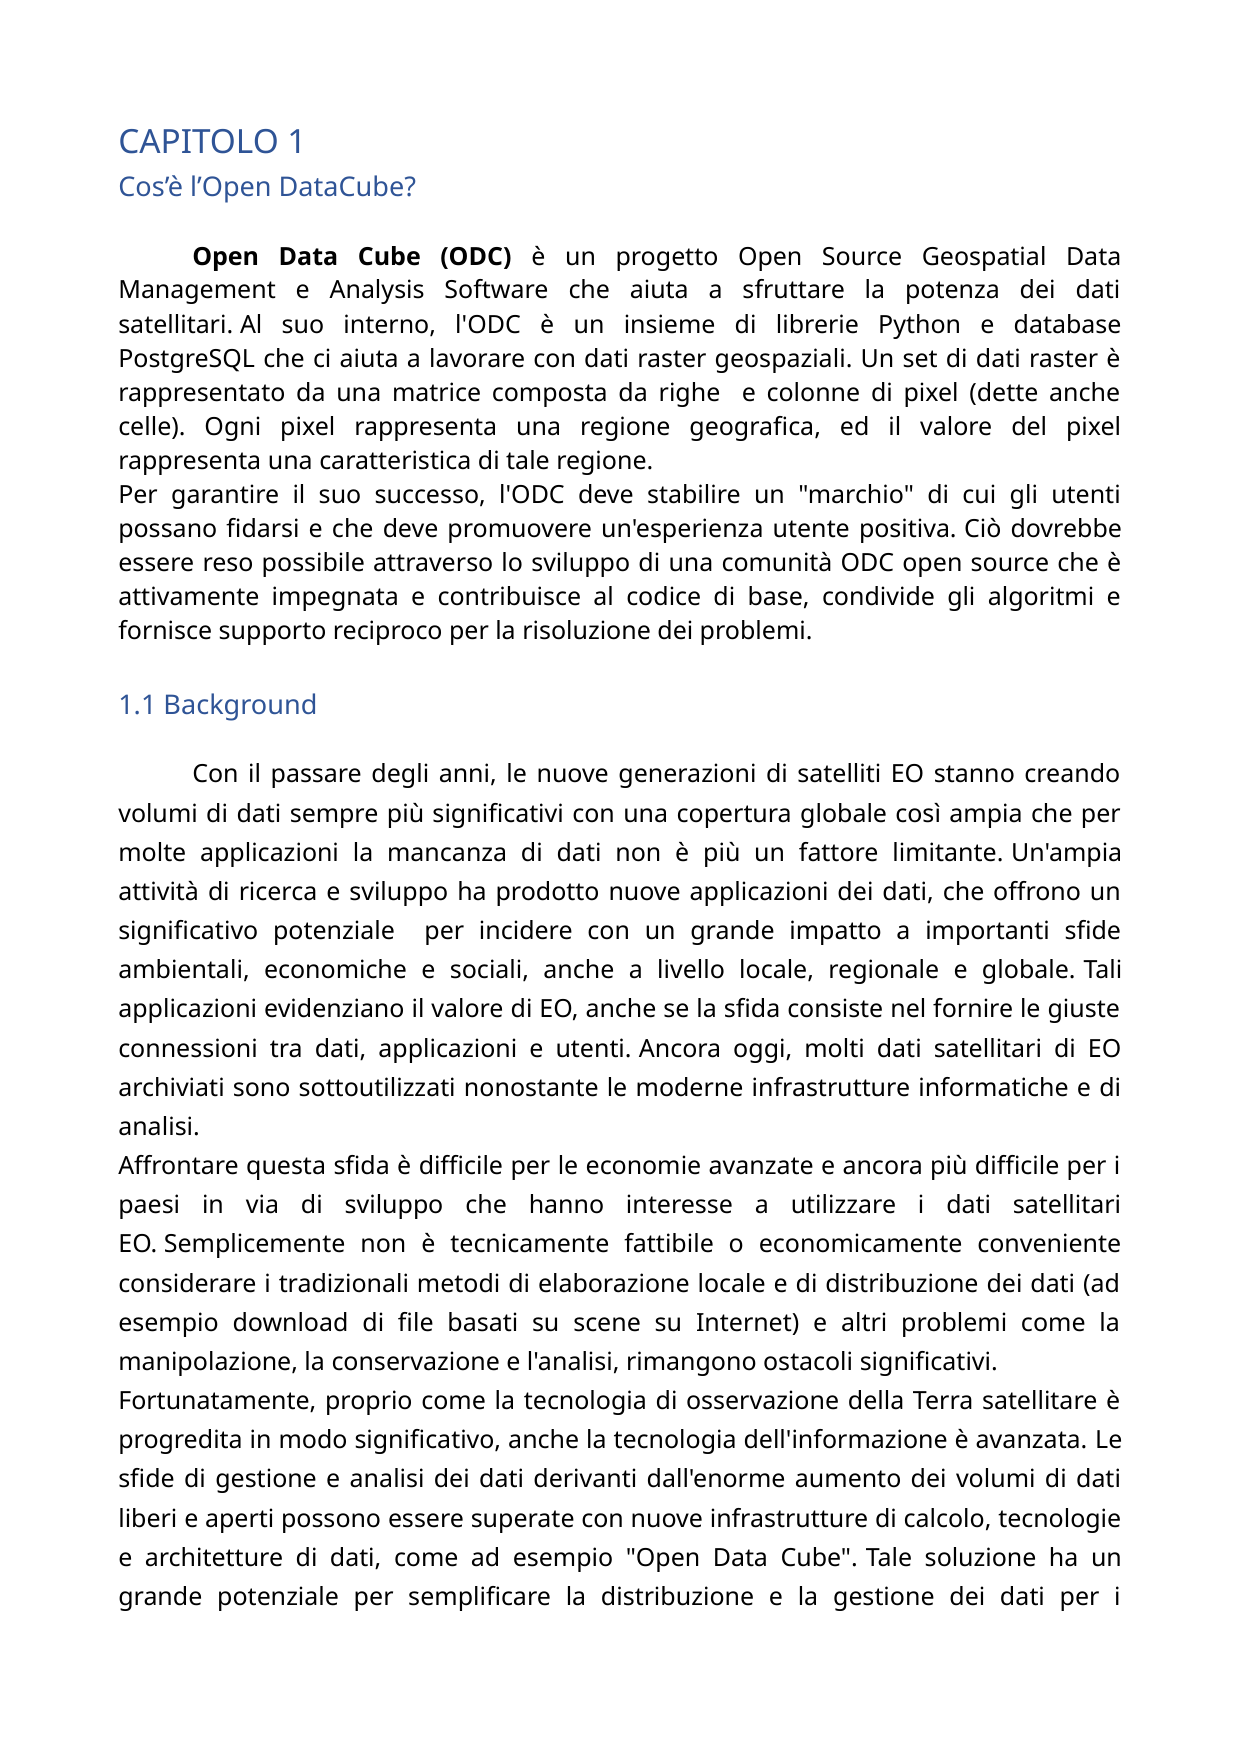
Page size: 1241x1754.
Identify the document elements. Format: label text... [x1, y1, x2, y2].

text Con il passare degli anni, le nuove generazioni di satelliti EO stanno creando volumi di dati sempre più significativi con una copertura globale così ampia che per molte applicazioni la mancanza di dati non è più un fattore limitante. Un'ampia attività di ricerca e sviluppo ha prodotto nuove applicazioni dei dati, che offrono un significativo potenziale per incidere con un grande impatto a importanti sfide ambientali, economiche e sociali, anche a livello locale, regionale e globale. Tali applicazioni evidenziano il valore di EO, anche se la sfida consiste nel fornire le giuste connessioni tra dati, applicazioni e utenti. Ancora oggi, molti dati satellitari di EO archiviati sono sottoutilizzati nonostante le moderne infrastrutture informatiche e di analisi. [118, 756, 1122, 1143]
text Per garantire il suo successo, l'ODC deve stabilire un "marchio" di cui gli utenti possano fidarsi e che deve promuovere un'esperienza utente positiva. Ciò dovrebbe essere reso possibile attraverso lo sviluppo di una comunità ODC open source che è attivamente impegnata e contribuisce al codice di base, condivide gli algoritmi e fornisce supporto reciproco per la risoluzione dei problemi. [118, 477, 1122, 647]
subtitle 1.1 Background [118, 685, 1122, 722]
subtitle CAPITOLO 1 [118, 118, 1122, 163]
text Affrontare questa sfida è difficile per le economie avanzate e ancora più difficile per i paesi in via di sviluppo che hanno interesse a utilizzare i dati satellitari EO. Semplicemente non è tecnicamente fattibile o economicamente conveniente considerare i tradizionali metodi di elaborazione locale e di distribuzione dei dati (ad esempio download di file basati su scene su Internet) e altri problemi come la manipolazione, la conservazione e l'analisi, rimangono ostacoli significativi. [118, 1148, 1122, 1378]
subtitle Cos’è l’Open DataCube? [118, 168, 1122, 204]
text Open Data Cube (ODC) è un progetto Open Source Geospatial Data Management e Analysis Software che aiuta a sfruttare la potenza dei dati satellitari. Al suo interno, l'ODC è un insieme di librerie Python e database PostgreSQL che ci aiuta a lavorare con dati raster geospaziali. Un set di dati raster è rappresentato da una matrice composta da righe e colonne di pixel (dette anche celle). Ogni pixel rappresenta una regione geografica, ed il valore del pixel rappresenta una caratteristica di tale regione. [118, 238, 1122, 477]
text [118, 1383, 1122, 1613]
